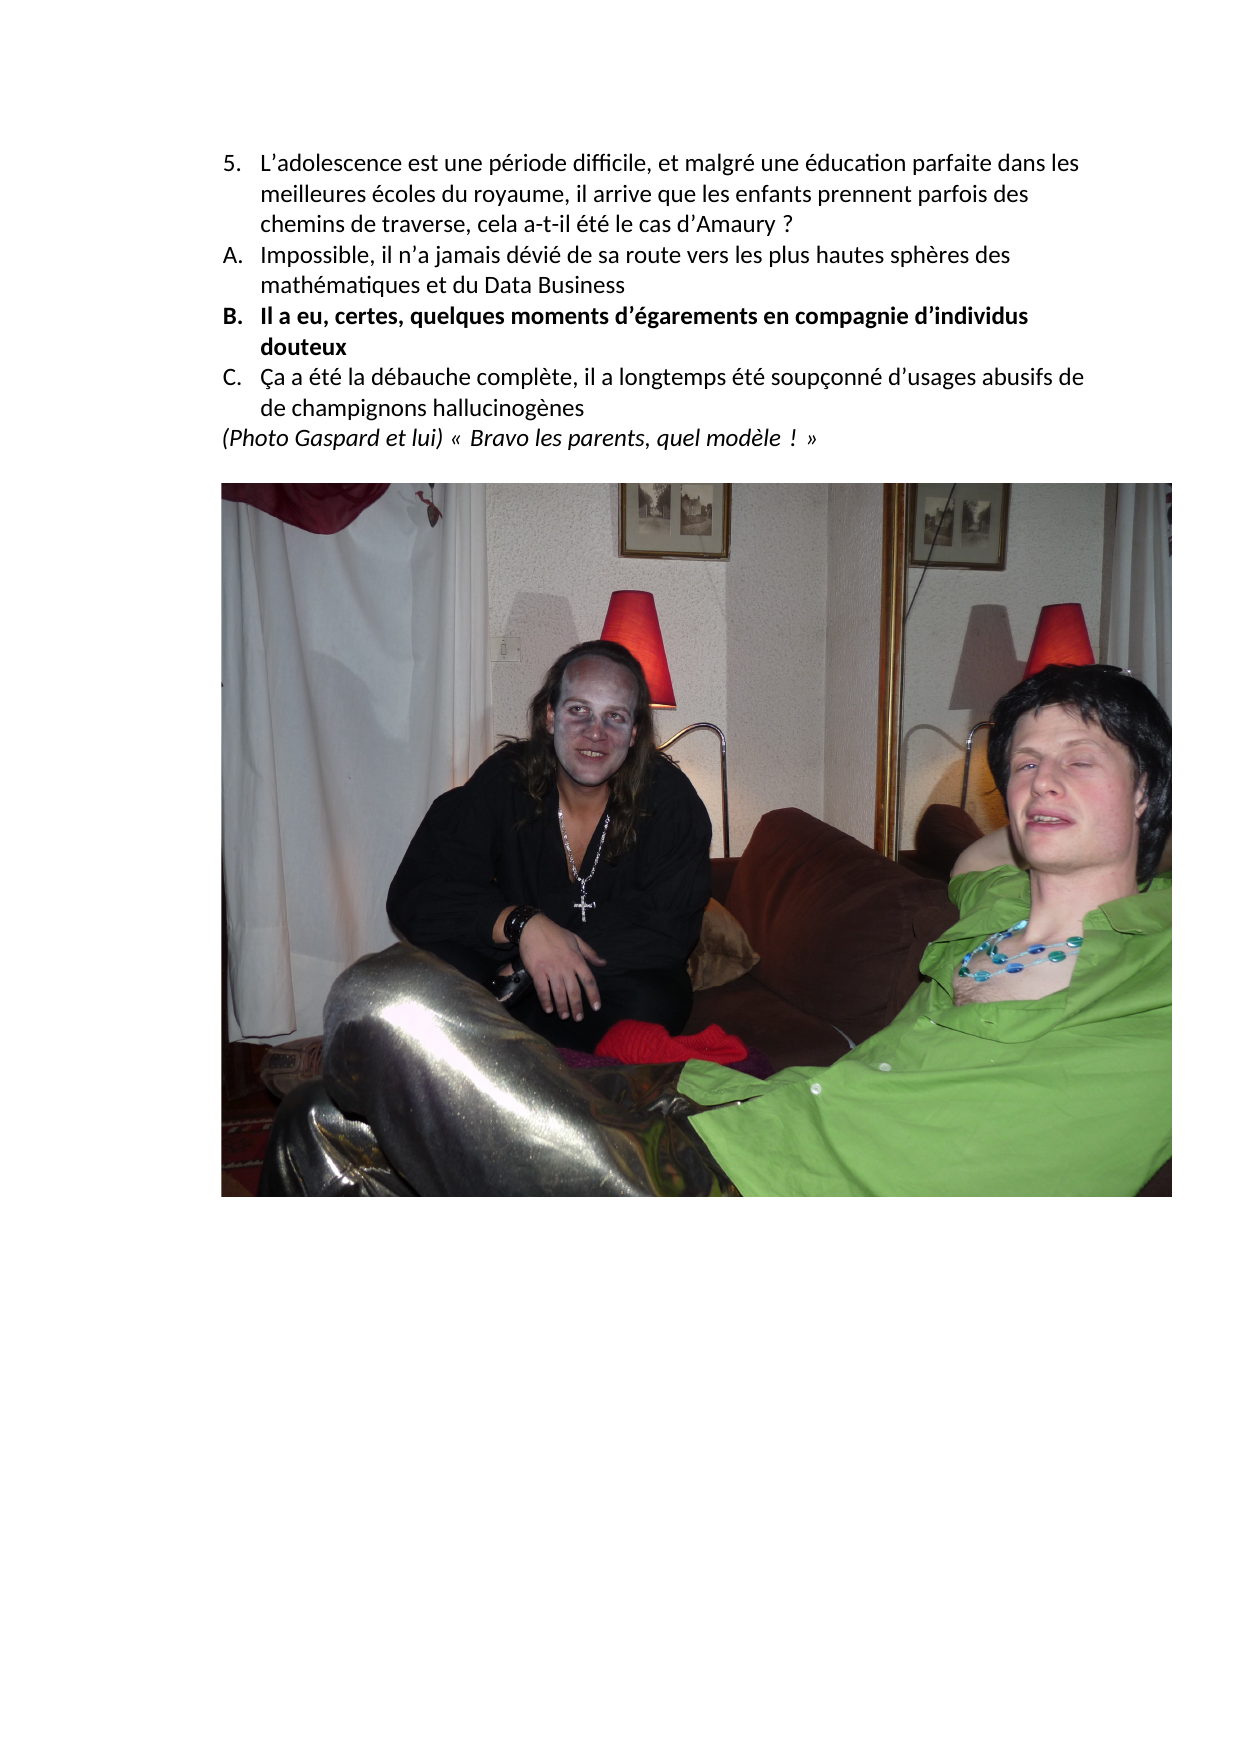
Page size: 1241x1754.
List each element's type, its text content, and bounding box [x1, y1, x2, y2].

picture [221, 483, 1172, 1197]
list Ça a été la débauche complète, il a longtemps été soupçonné d’usages abusifs de de champignons hallucinogènes [223, 361, 1093, 422]
list L’adolescence est une période difficile, et malgré une éducation parfaite dans les meilleures écoles du royaume, il arrive que les enfants prennent parfois des chemins de traverse, cela a-t-il été le cas d’Amaury ? [223, 148, 1093, 239]
text (Photo Gaspard et lui) « Bravo les parents, quel modèle ! » [148, 422, 1093, 453]
list Impossible, il n’a jamais dévié de sa route vers les plus hautes sphères des mathématiques et du Data Business [223, 239, 1093, 300]
list Il a eu, certes, quelques moments d’égarements en compagnie d’individus douteux [223, 300, 1093, 361]
